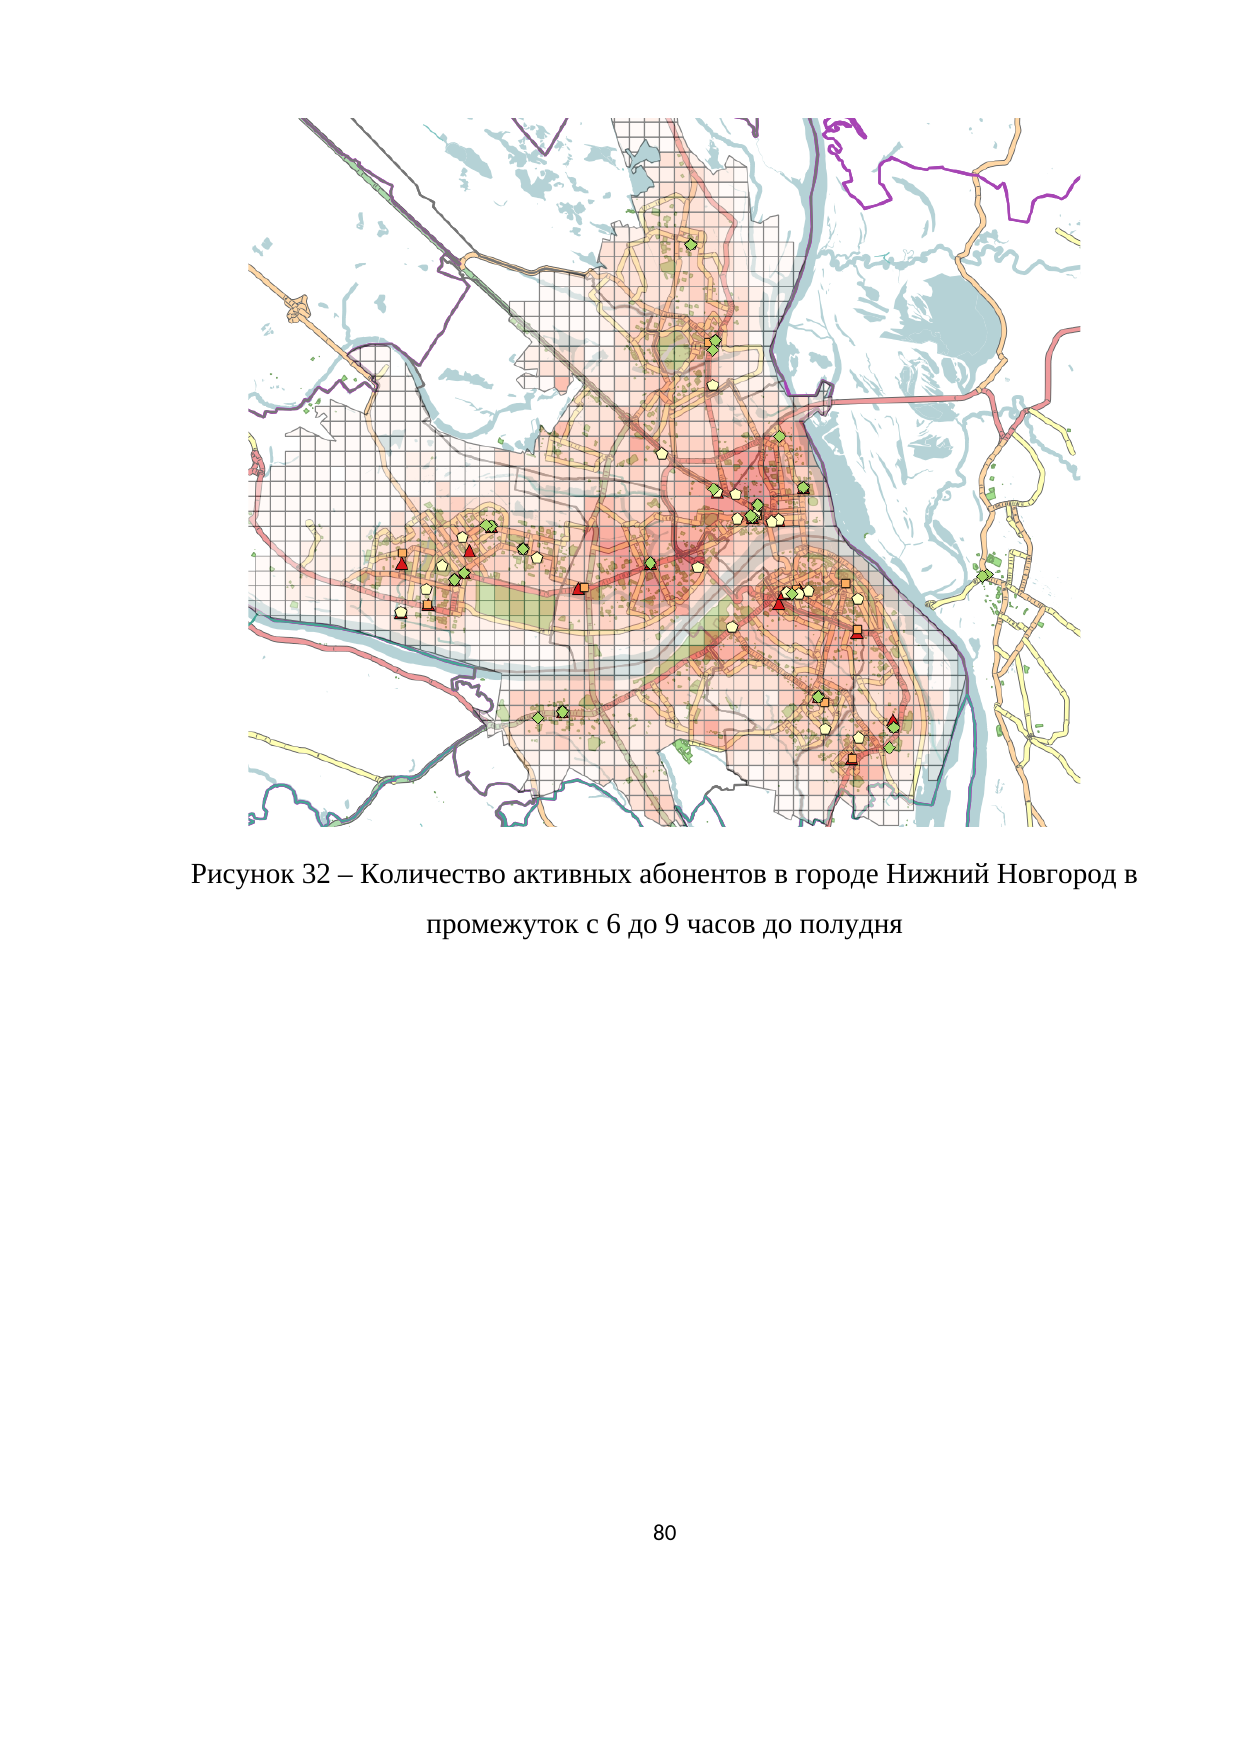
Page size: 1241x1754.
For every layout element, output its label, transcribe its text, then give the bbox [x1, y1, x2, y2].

text Рисунок 32 – Количество активных абонентов в городе Нижний Новгород в промежуток с 6 до 9 часов до полудня [177, 856, 1152, 940]
picture [248, 118, 1081, 827]
